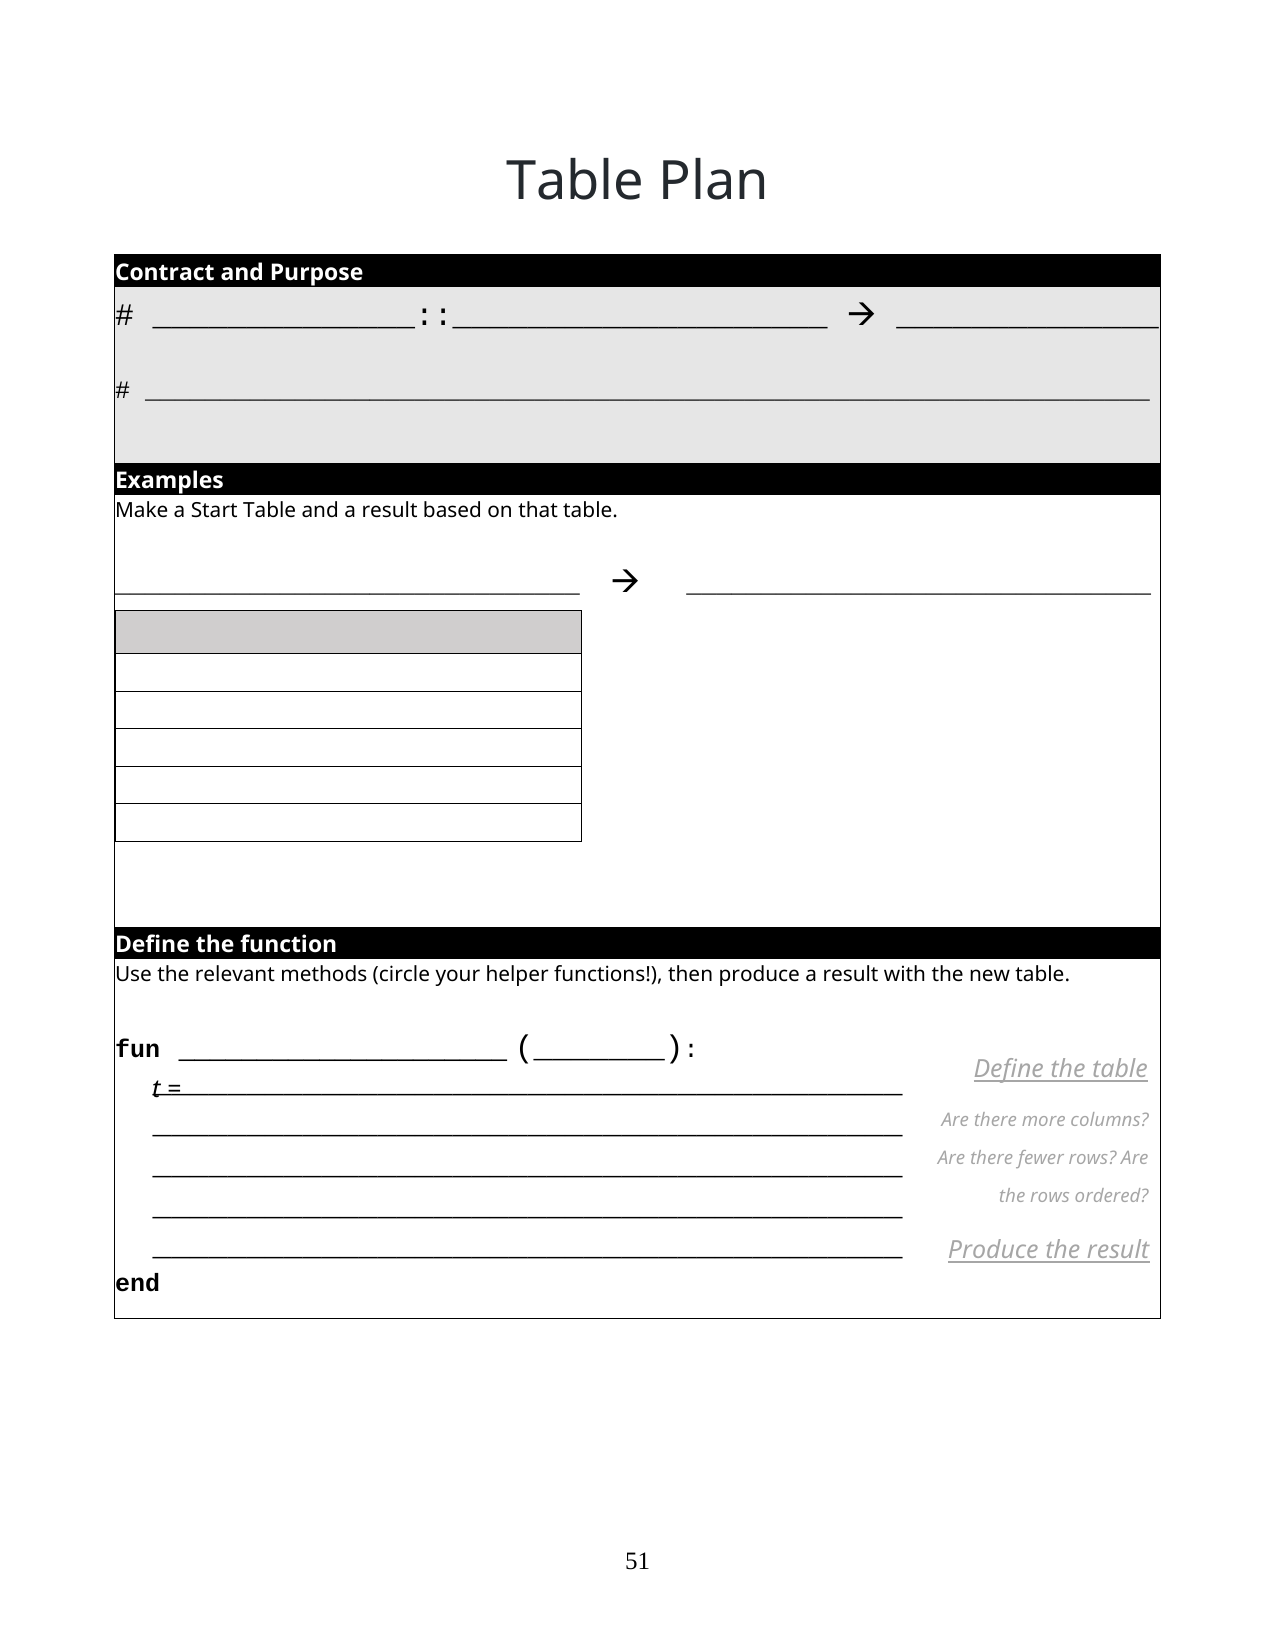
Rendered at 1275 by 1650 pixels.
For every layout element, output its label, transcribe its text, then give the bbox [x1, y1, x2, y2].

table_cell Examples Make a Start Table and a result based on that table. _______________________________ _______________________________ [115, 495, 1160, 927]
table_cell Define the function Use the relevant methods (circle your helper functions!), then produce a result with the new table. fun _____________________ (_______): ________________________________________ ________________________________________ ________________________________________ ________________________________________ ________________________________________ end [115, 959, 1160, 1318]
subtitle Table Plan [112, 141, 1162, 215]
table_header Contract and Purpose # ______________::____________________ ______________ # ___________________________________________________________________ [115, 287, 1160, 463]
